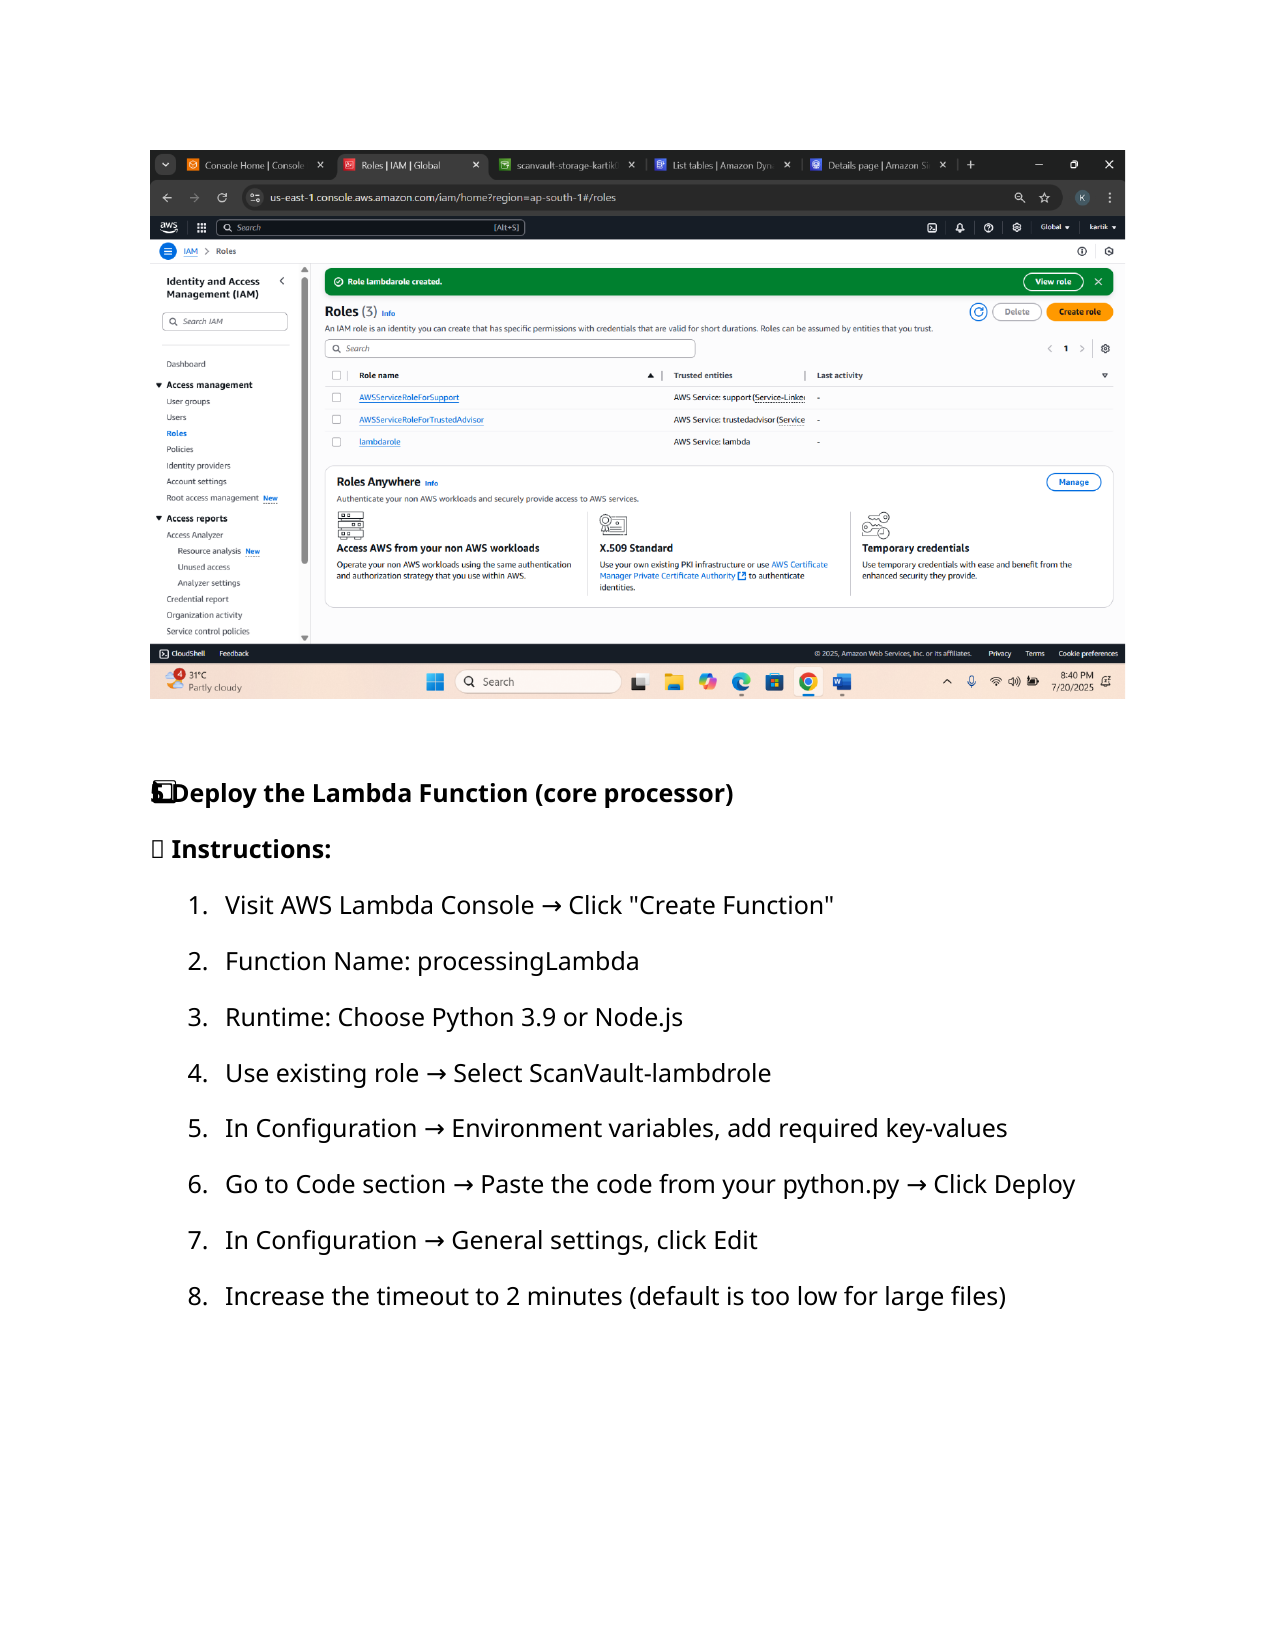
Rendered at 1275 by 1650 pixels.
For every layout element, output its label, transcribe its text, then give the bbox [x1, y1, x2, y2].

list Runtime: Choose Python 3.9 or Node.js [187, 999, 1125, 1033]
list Increase the timeout to 2 minutes (default is too low for large files) [187, 1278, 1125, 1313]
list In Configuration → Environment variables, add required key-values [187, 1111, 1125, 1145]
picture [150, 150, 1125, 699]
list In Configuration → General settings, click Edit [187, 1223, 1125, 1257]
text ✅ Instructions: [150, 832, 1125, 866]
list Function Name: processingLambda [187, 943, 1125, 978]
list Visit AWS Lambda Console → Click "Create Function" [187, 888, 1125, 922]
list Go to Code section → Paste the code from your python.py → Click Deploy [187, 1167, 1125, 1201]
text 5️⃣ Deploy the Lambda Function (core processor) [150, 776, 1125, 810]
list Use existing role → Select ScanVault-lambdrole [187, 1055, 1125, 1089]
